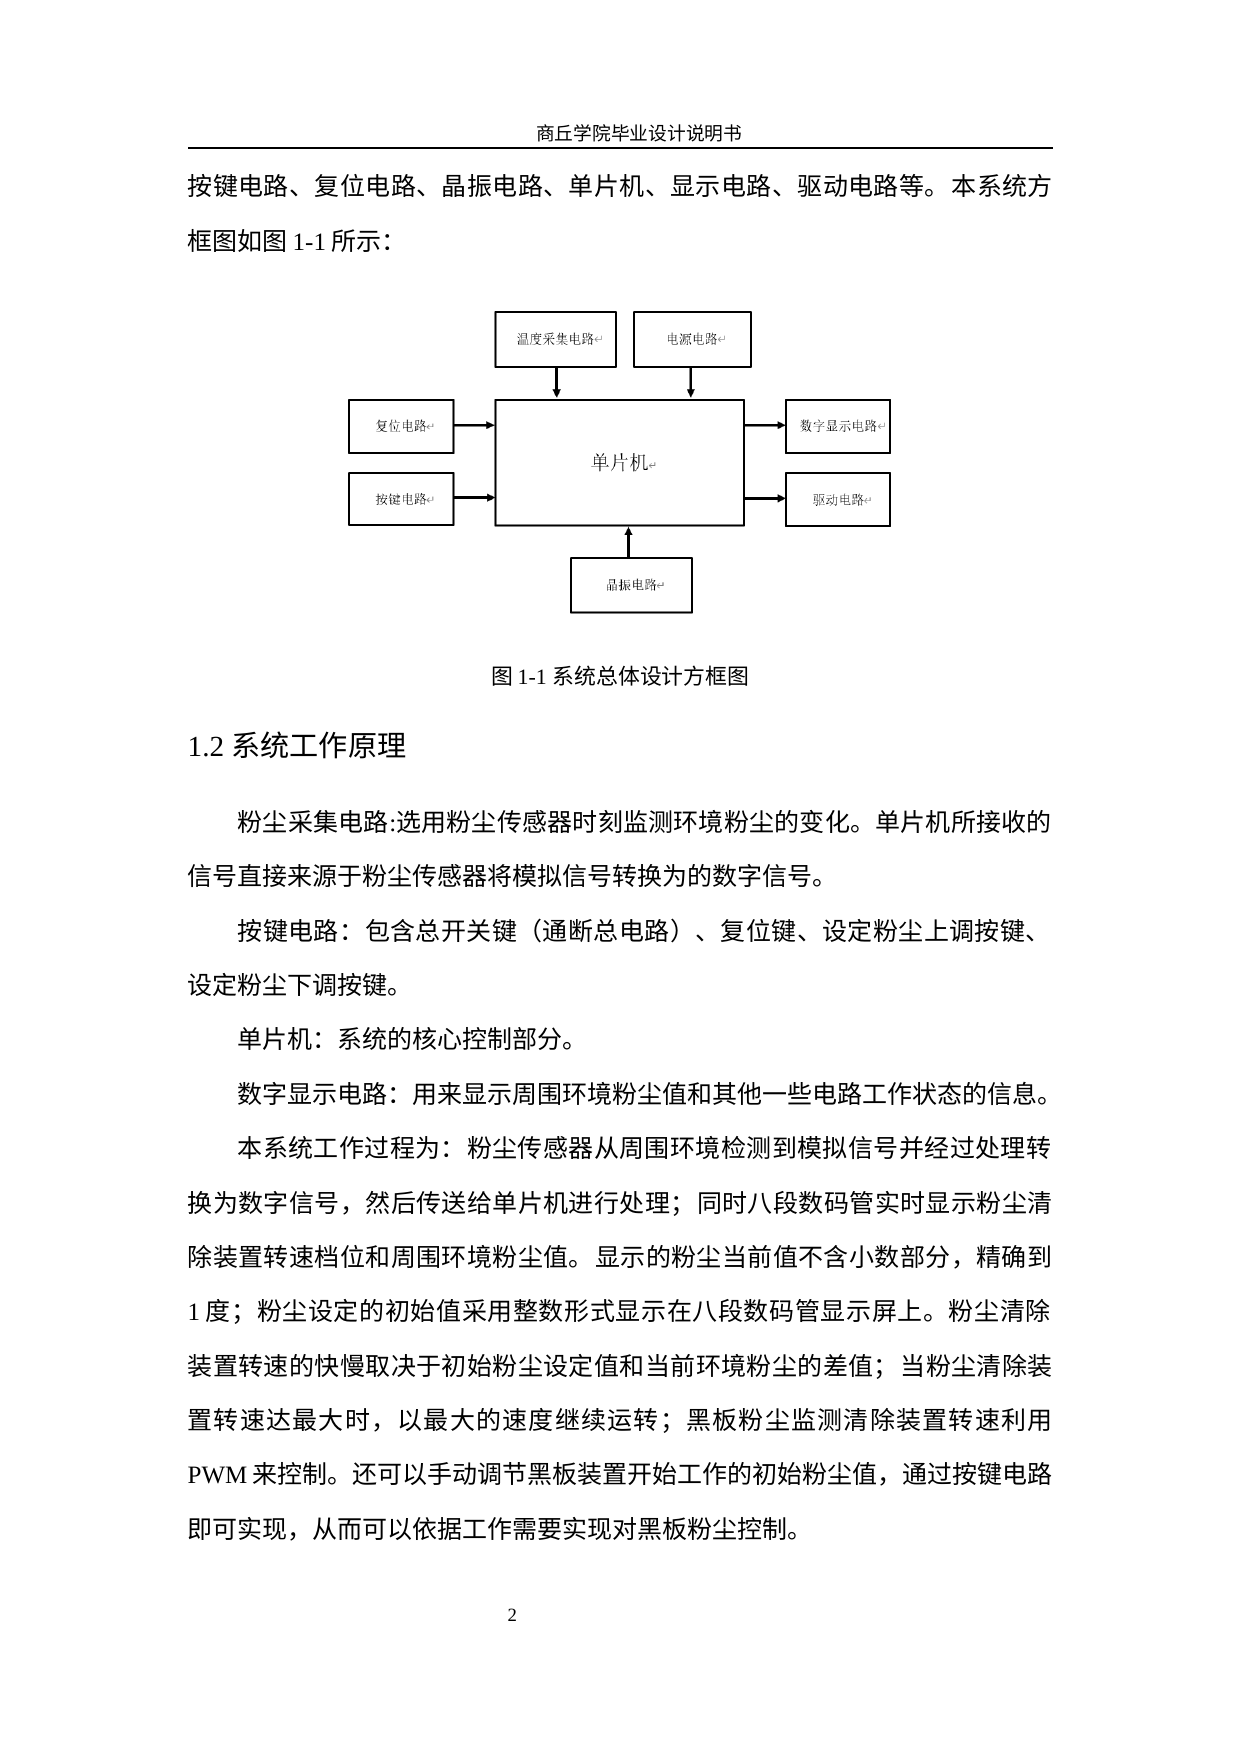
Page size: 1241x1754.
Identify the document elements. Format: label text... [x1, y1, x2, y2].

subtitle 1.2 系统工作原理 [187, 723, 1053, 765]
picture [320, 275, 920, 645]
text 图1-1 系统总体设计方框图 [187, 659, 1053, 691]
text 数字显示电路：用来显示周围环境粉尘值和其他一些电路工作状态的信息。 [237, 1074, 463, 1111]
list 单片机：系统的核心控制部分。 [187, 1020, 1053, 1056]
text 本系统工作过程为：粉尘传感器从周围环境检测到模拟信号并经过处理转换为数字信号，然后传送给单片机进行处理；同时八段数码管实时显示粉尘清除装置转速档位和周围环境粉尘值。显示的粉尘当前值不含小数部分，精确到1度；粉尘设定的初始值采用整数形式显示在八段数码管显示屏上。粉尘清除装置转速的快慢取决于初始粉尘设定值和当前环境粉尘的差值；当粉尘清除装置转速达最大时，以最大的速度继续运转；黑板粉尘监测清除装置转速利用PWM来控制。还可以手动调节黑板装置开始工作的初始粉尘值，通过按键电路即可实现，从而可以依据工作需要实现对黑板粉尘控制。 [187, 1129, 1053, 1546]
text 粉尘采集电路:选用粉尘传感器时刻监测环境粉尘的变化。单片机所接收的信号直接来源于粉尘传感器将模拟信号转换为的数字信号。 [187, 802, 1053, 893]
text 按键电路：包含总开关键（通断总电路）、复位键、设定粉尘上调按键、设定粉尘下调按键。 [187, 911, 1053, 1002]
text 按照系统预期实现的功能，本设计包括：粉尘采集电路、电源电路、独立按键电路、复位电路、晶振电路、单片机、显示电路、驱动电路等。本系统方框图如图1-1所示： [187, 167, 1053, 257]
